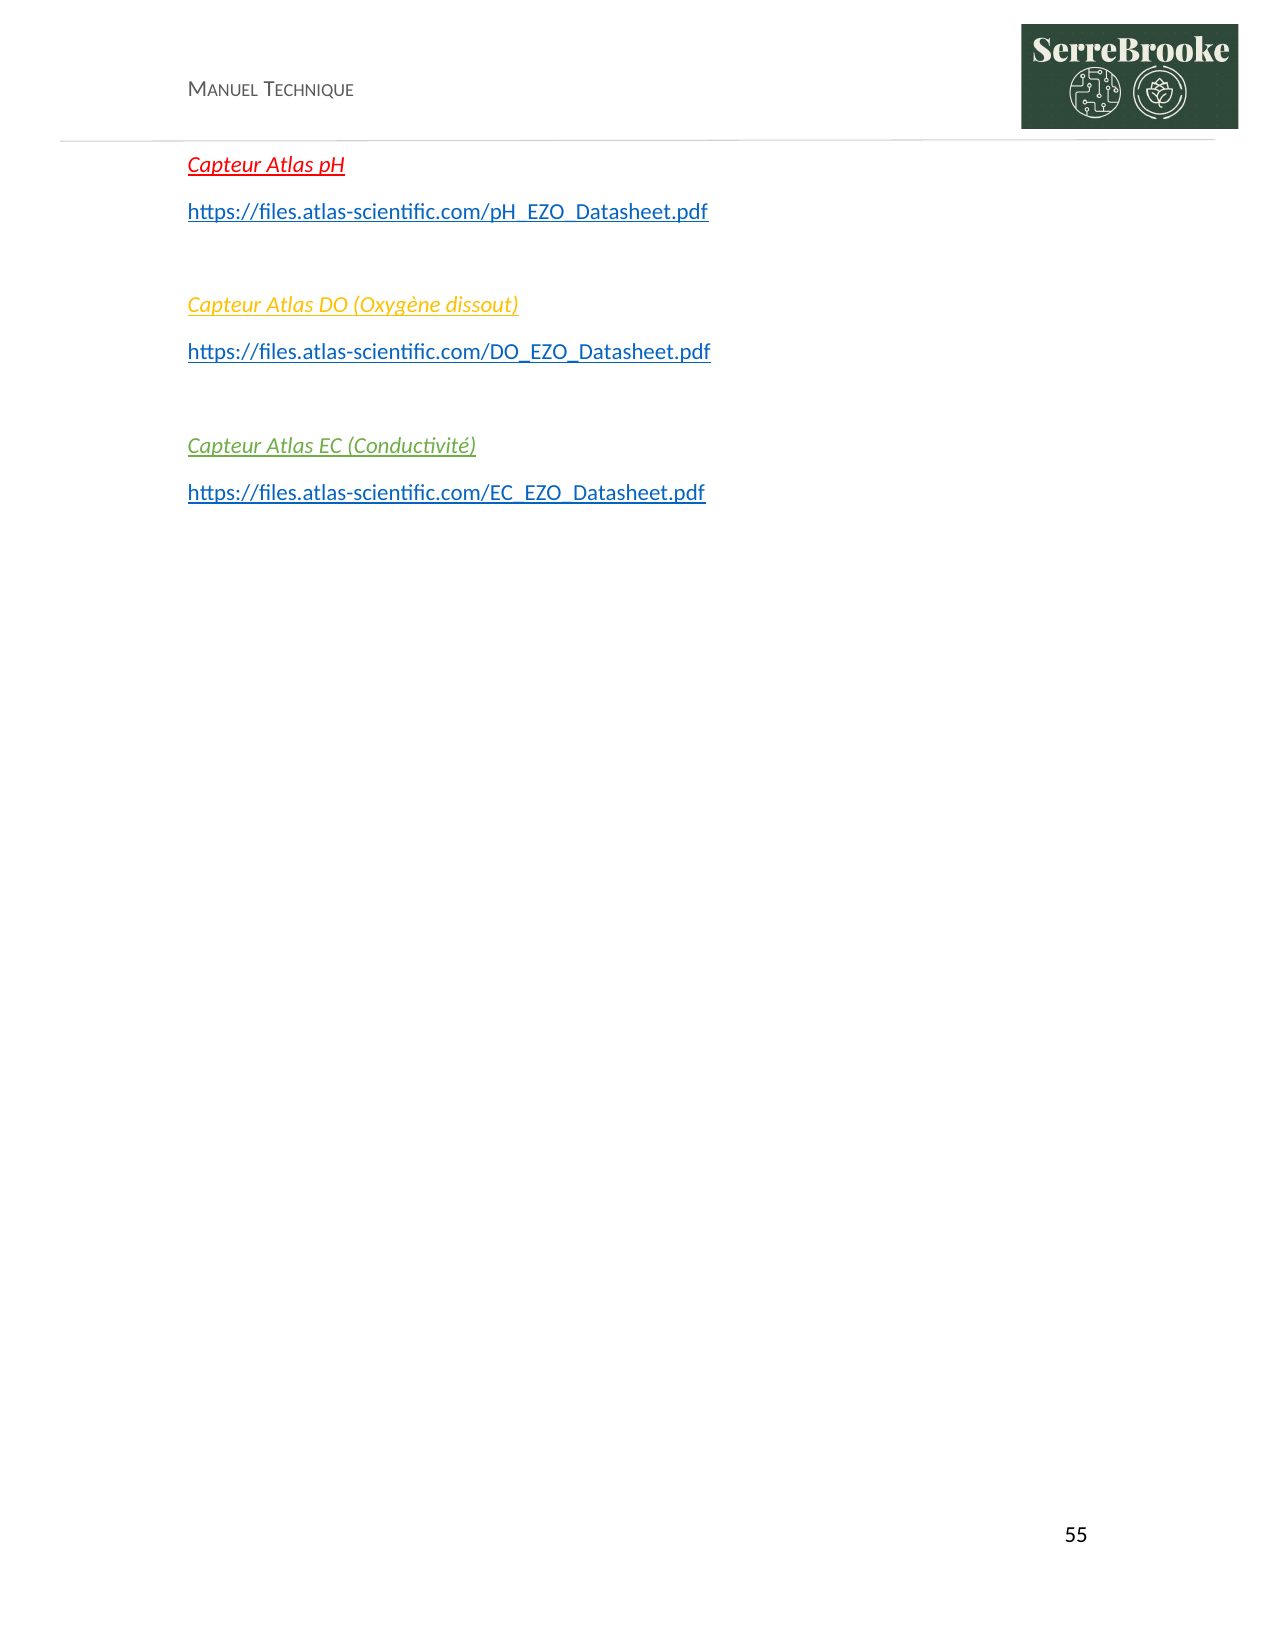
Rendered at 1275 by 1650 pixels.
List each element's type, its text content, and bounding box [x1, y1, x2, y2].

text Capteur Atlas EC (Conductivité) [187, 431, 1087, 459]
text Capteur Atlas pH [187, 150, 1087, 178]
picture [1021, 24, 1239, 129]
text https://files.atlas-scientific.com/DO_EZO_Datasheet.pdf [187, 337, 1087, 366]
text https://files.atlas-scientific.com/pH_EZO_Datasheet.pdf [187, 197, 1087, 225]
text https://files.atlas-scientific.com/EC_EZO_Datasheet.pdf [187, 478, 1087, 506]
text Capteur Atlas DO (Oxygène dissout) [187, 291, 1087, 319]
